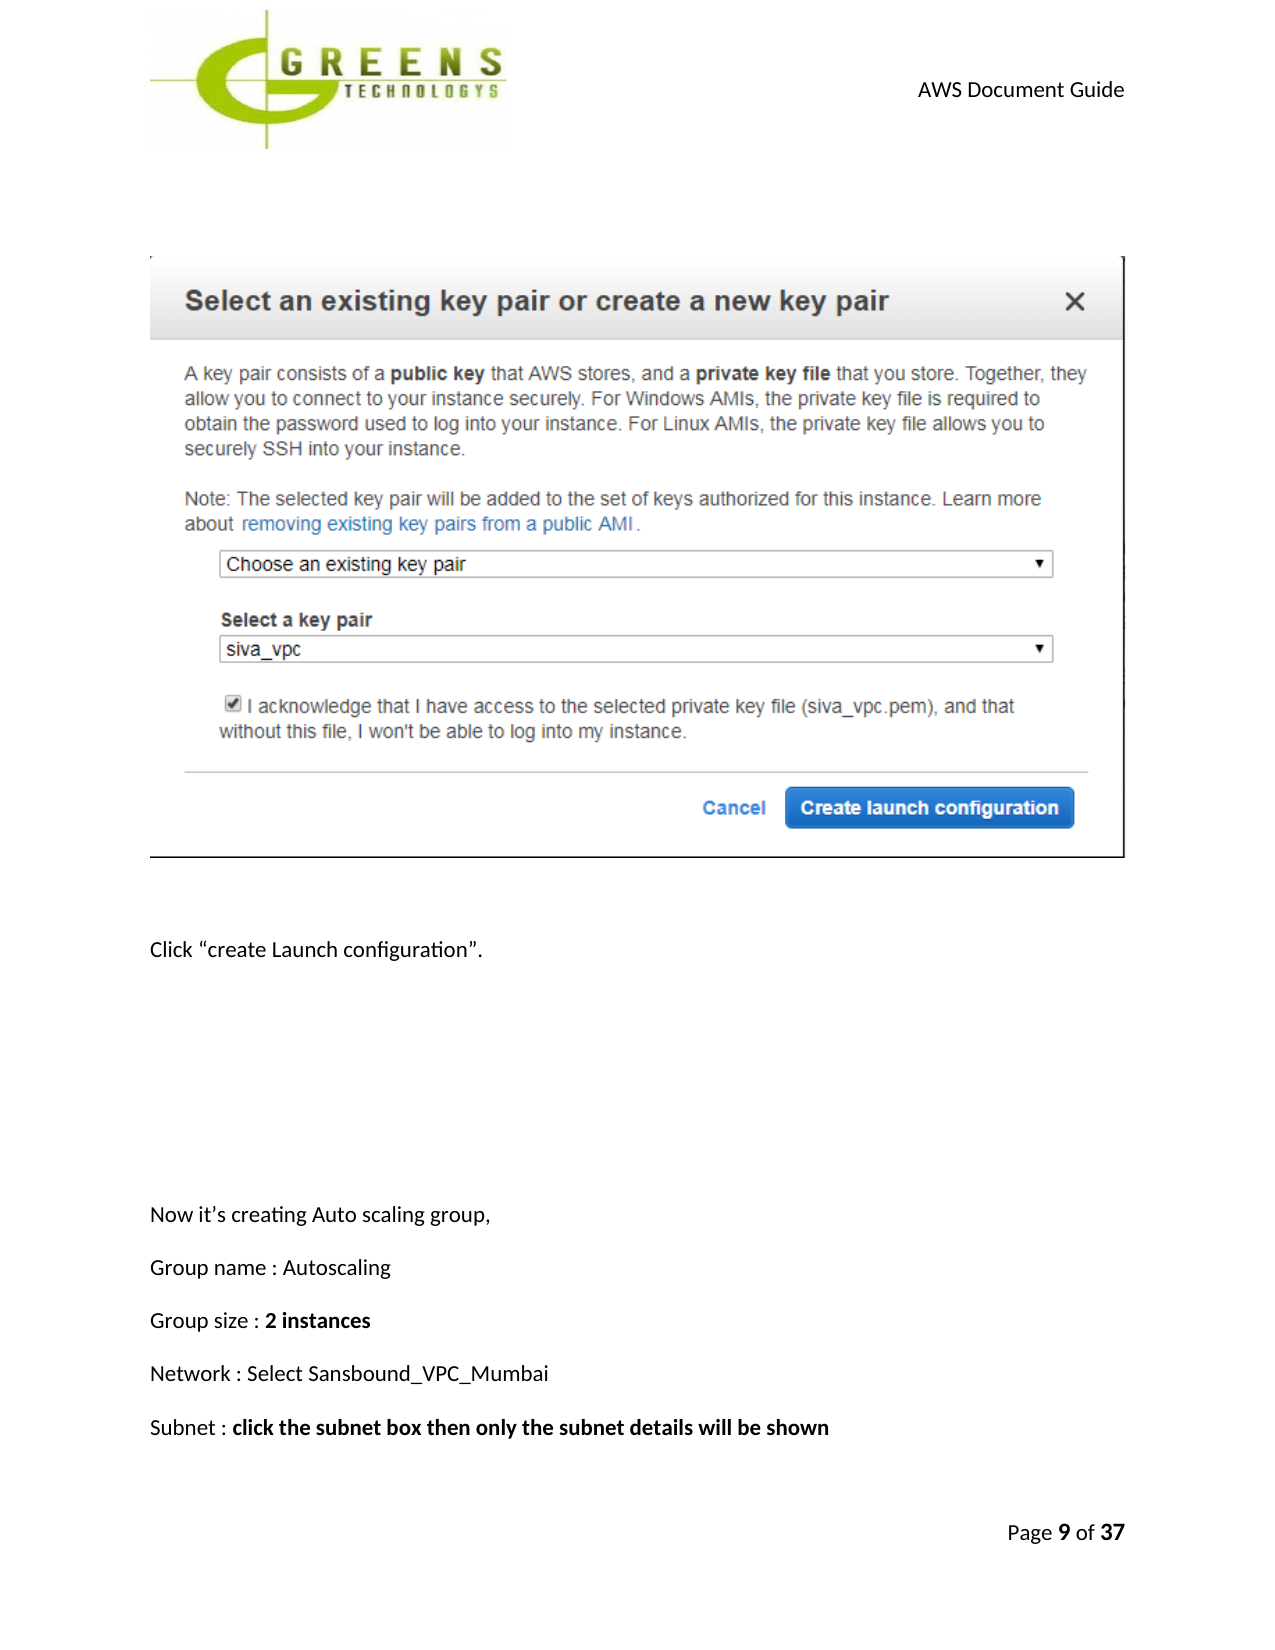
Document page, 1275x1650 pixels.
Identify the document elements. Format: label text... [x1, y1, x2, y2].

text Now it’s creating Auto scaling group, [150, 1201, 1125, 1228]
text Click “create Launch configuration”. [150, 935, 1125, 963]
text Subnet : click the subnet box then only the subnet details will be shown [150, 1413, 1125, 1441]
text Group size : 2 instances [150, 1307, 1125, 1334]
text Group name : Autoscaling [150, 1253, 1125, 1282]
picture [150, 0, 507, 149]
text Network : Select Sansbound_VPC_Mumbai [150, 1359, 1125, 1388]
picture [150, 256, 1125, 858]
